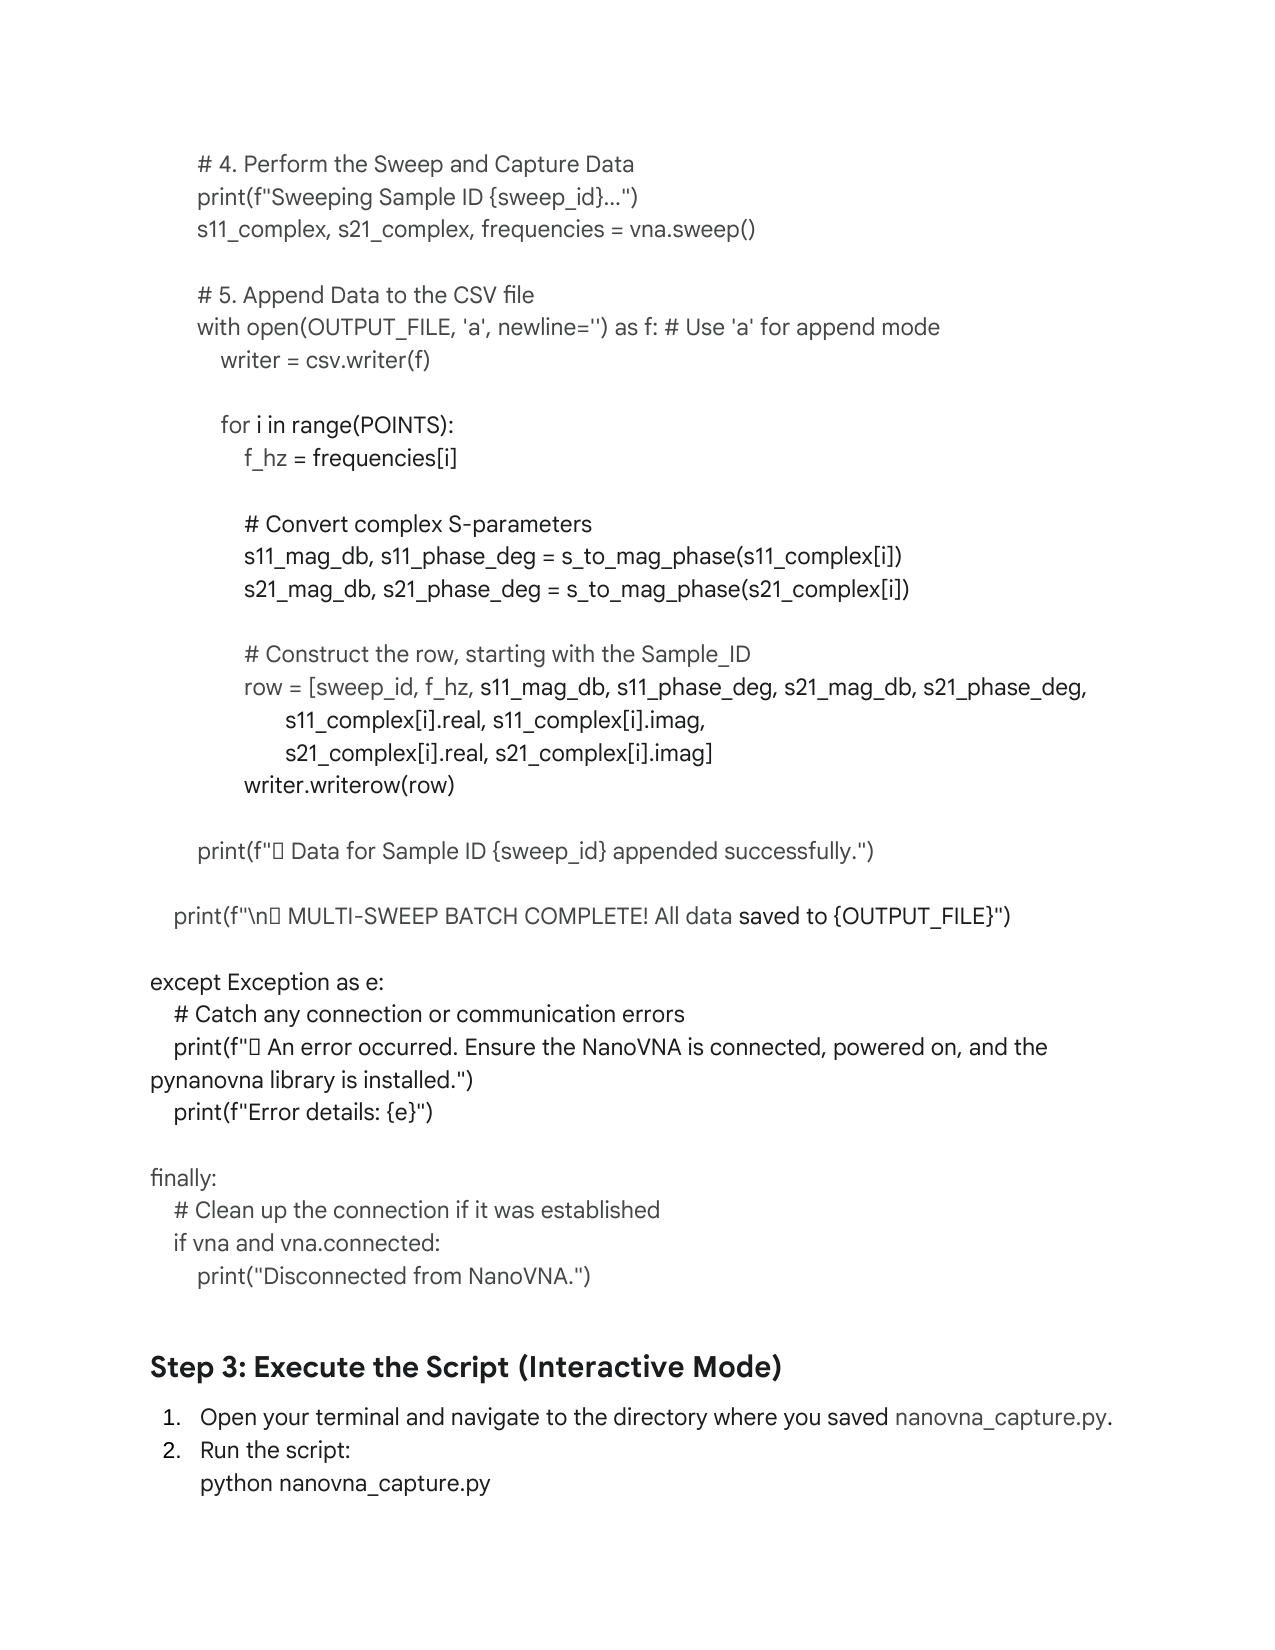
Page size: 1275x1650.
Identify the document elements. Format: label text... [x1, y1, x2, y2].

subtitle Step 3: Execute the Script (Interactive Mode) [150, 1349, 1125, 1386]
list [162, 1436, 1125, 1498]
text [150, 150, 1125, 1321]
list Open your terminal and navigate to the directory where you saved nanovna_capture.py. [162, 1404, 1125, 1432]
